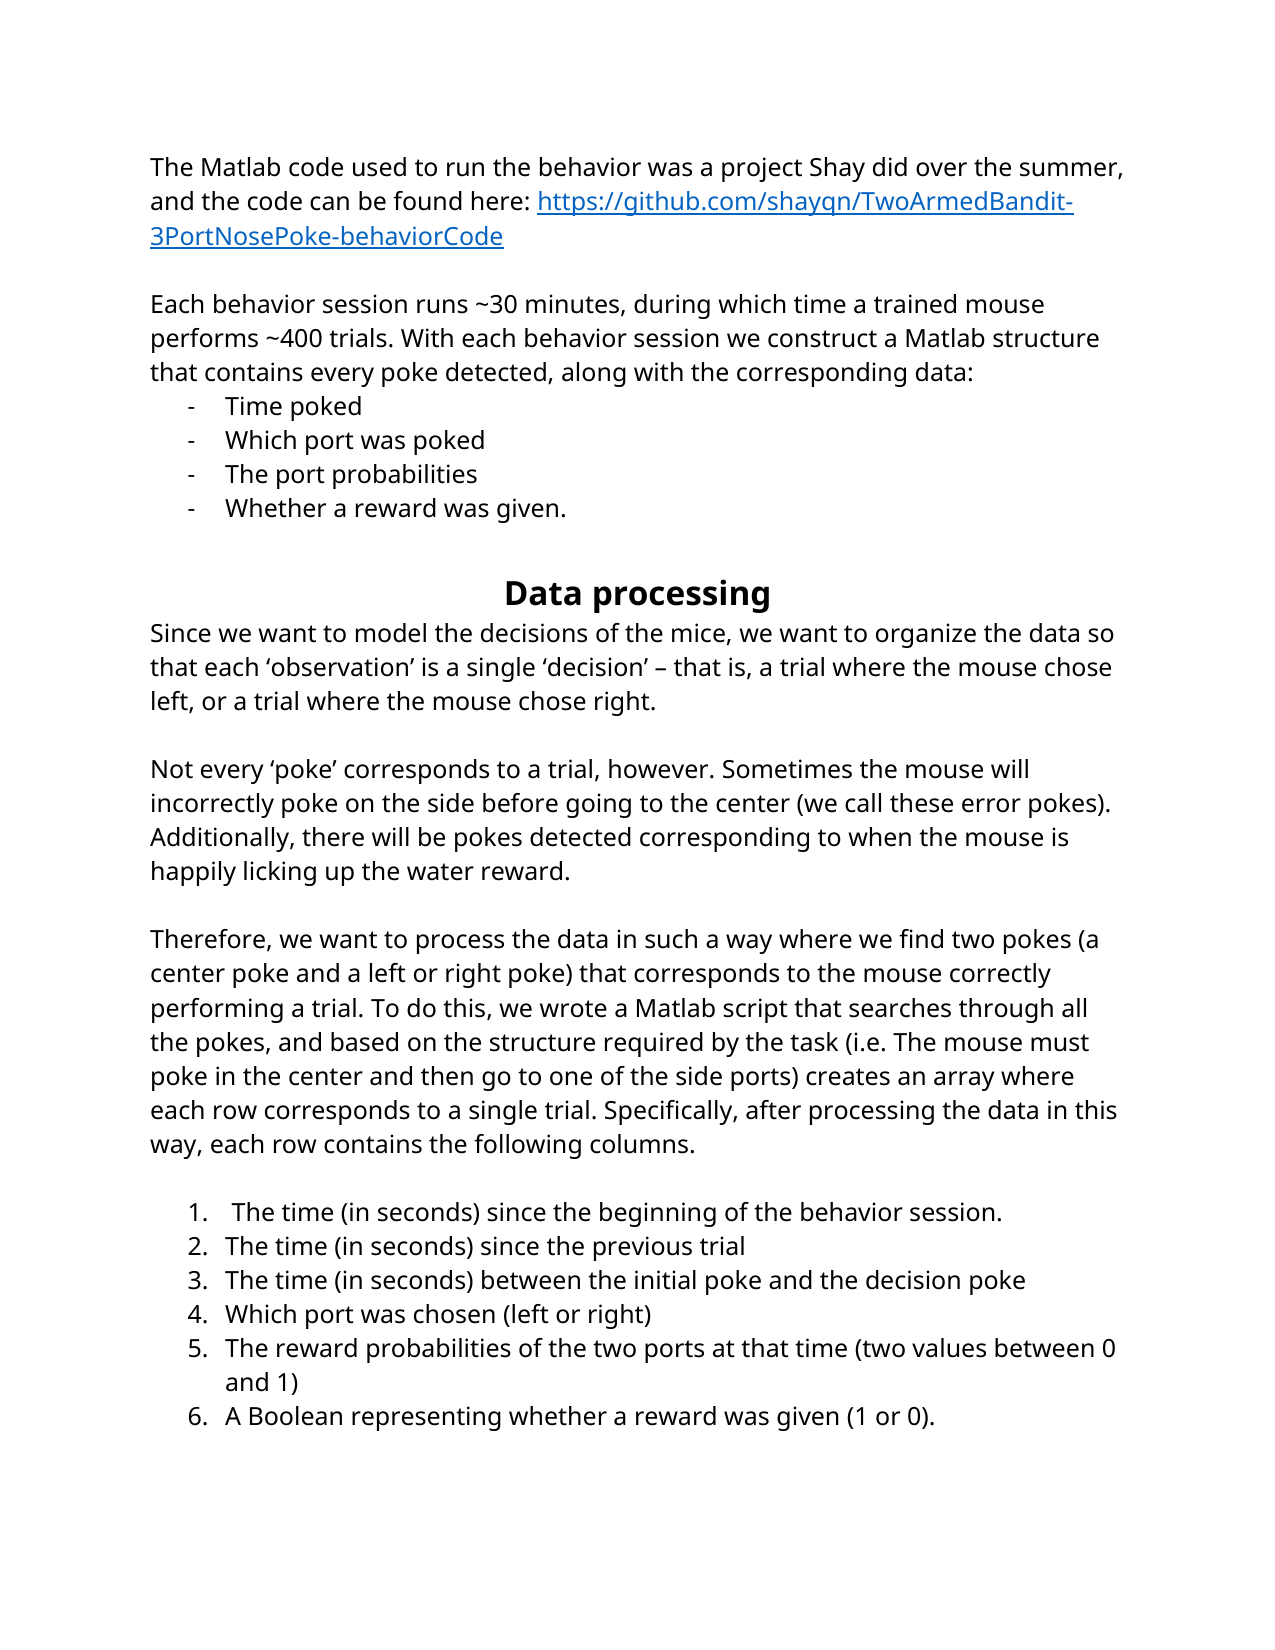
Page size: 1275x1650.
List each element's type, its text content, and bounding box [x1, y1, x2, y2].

list The time (in seconds) since the previous trial [187, 1229, 1125, 1263]
text Since we want to model the decisions of the mice, we want to organize the data so that each ‘observation’ is a single ‘decision’ – that is, a trial where the mouse chose left, or a trial where the mouse chose right. [150, 616, 1125, 718]
list Which port was poked [187, 422, 1125, 457]
text Not every ‘poke’ corresponds to a trial, however. Sometimes the mouse will incorrectly poke on the side before going to the center (we call these error pokes). Additionally, there will be pokes detected corresponding to when the mouse is happily licking up the water reward. [150, 752, 1125, 888]
text Each behavior session runs ~30 minutes, during which time a trained mouse performs ~400 trials. With each behavior session we construct a Matlab structure that contains every poke detected, along with the corresponding data: [150, 286, 1125, 388]
list A Boolean representing whether a reward was given (1 or 0). [187, 1399, 1125, 1433]
list Time poked [187, 388, 1125, 422]
text The Matlab code used to run the behavior was a project Shay did over the summer, and the code can be found here: https://github.com/shayqn/TwoArmedBandit-3PortNosePoke-behaviorCode [150, 150, 1125, 252]
list Which port was chosen (left or right) [187, 1297, 1125, 1331]
list Whether a reward was given. [187, 491, 1125, 525]
list The reward probabilities of the two ports at that time (two values between 0 and 1) [187, 1331, 1125, 1399]
text Data processing [150, 570, 1125, 616]
list The time (in seconds) since the beginning of the behavior session. [187, 1194, 1125, 1229]
list The time (in seconds) between the initial poke and the decision poke [187, 1263, 1125, 1297]
list The port probabilities [187, 457, 1125, 491]
text Therefore, we want to process the data in such a way where we find two pokes (a center poke and a left or right poke) that corresponds to the mouse correctly performing a trial. To do this, we wrote a Matlab script that searches through all the pokes, and based on the structure required by the task (i.e. The mouse must poke in the center and then go to one of the side ports) creates an array where each row corresponds to a single trial. Specifically, after processing the data in this way, each row contains the following columns. [150, 922, 1125, 1161]
